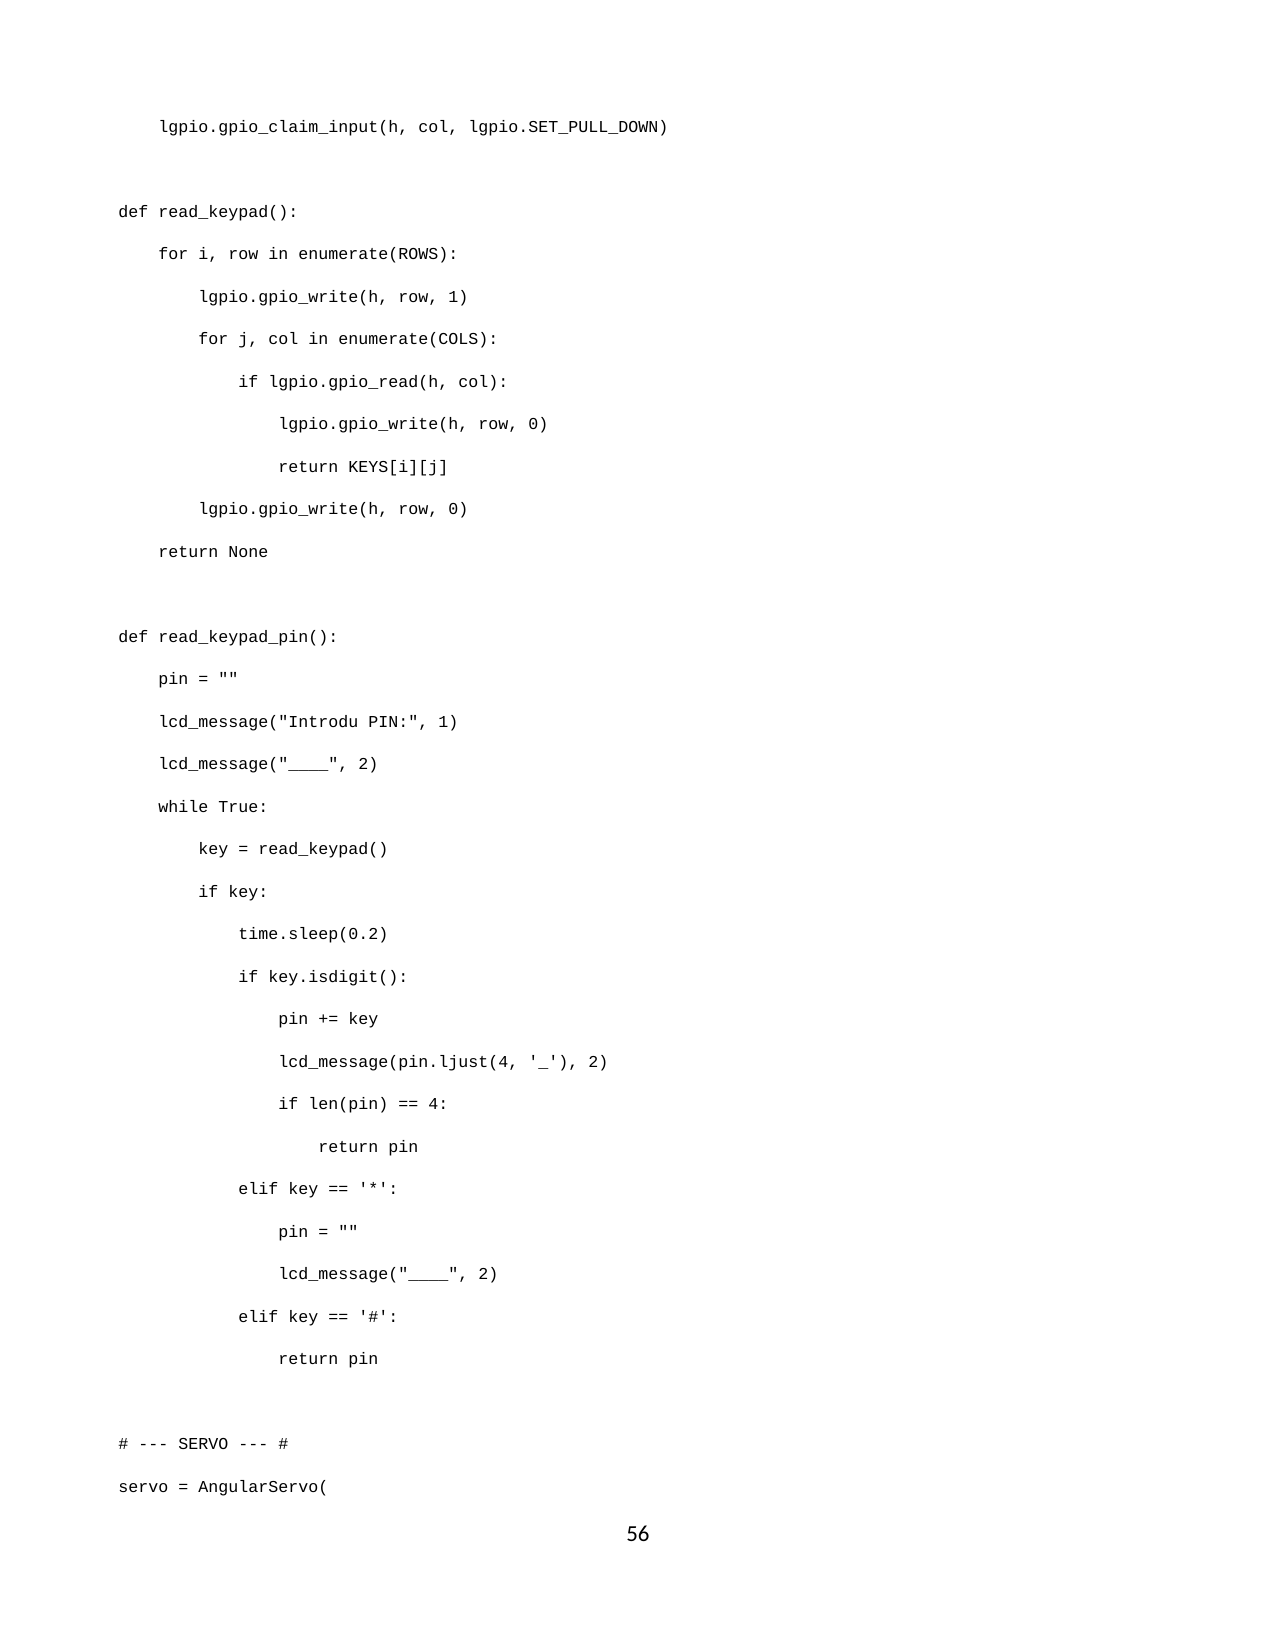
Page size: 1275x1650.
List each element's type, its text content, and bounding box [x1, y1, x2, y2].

text if key: [118, 883, 1157, 902]
text lgpio.gpio_write(h, row, 0) [118, 416, 1157, 434]
text # --- SERVO --- # [118, 1436, 1157, 1454]
text pin = "" [118, 671, 1157, 689]
text return KEYS[i][j] [118, 458, 1157, 477]
text elif key == '*': [118, 1181, 1157, 1199]
text def read_keypad_pin(): [118, 628, 1157, 647]
text servo = AngularServo( [118, 1478, 1157, 1497]
text lgpio.gpio_write(h, row, 1) [118, 288, 1157, 307]
text return pin [118, 1351, 1157, 1369]
text lgpio.gpio_claim_input(h, col, lgpio.SET_PULL_DOWN) [118, 118, 1157, 137]
text elif key == '#': [118, 1308, 1157, 1327]
text if key.isdigit(): [118, 968, 1157, 987]
text for i, row in enumerate(ROWS): [118, 246, 1157, 264]
text def read_keypad(): [118, 203, 1157, 222]
text lcd_message(pin.ljust(4, '_'), 2) [118, 1053, 1157, 1072]
text while True: [118, 798, 1157, 817]
text if len(pin) == 4: [118, 1096, 1157, 1114]
text for j, col in enumerate(COLS): [118, 331, 1157, 349]
text lcd_message("Introdu PIN:", 1) [118, 713, 1157, 732]
text time.sleep(0.2) [118, 926, 1157, 944]
text key = read_keypad() [118, 841, 1157, 859]
text pin = "" [118, 1223, 1157, 1242]
text return None [118, 543, 1157, 562]
text pin += key [118, 1011, 1157, 1029]
text lcd_message("____", 2) [118, 1266, 1157, 1284]
text lcd_message("____", 2) [118, 756, 1157, 774]
text lgpio.gpio_write(h, row, 0) [118, 501, 1157, 519]
text return pin [118, 1138, 1157, 1157]
text if lgpio.gpio_read(h, col): [118, 373, 1157, 392]
